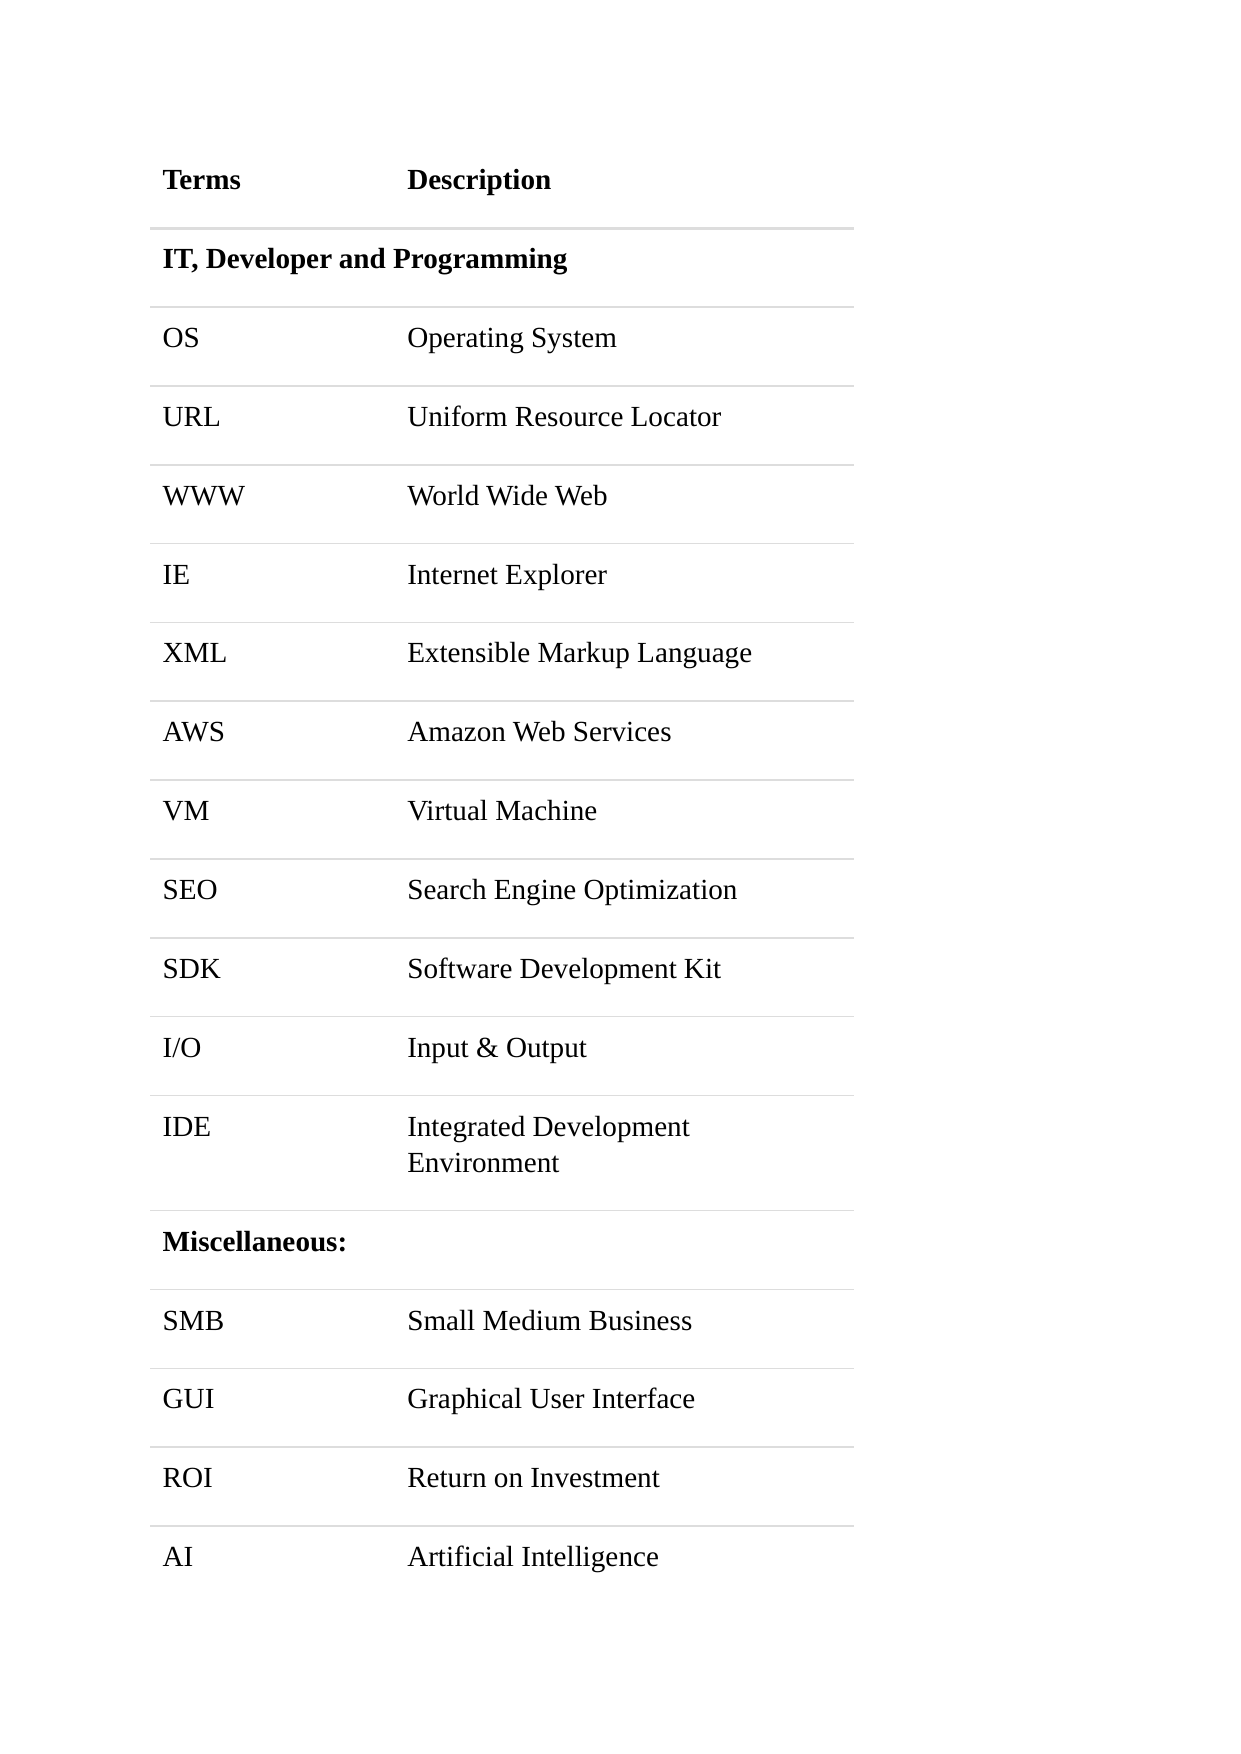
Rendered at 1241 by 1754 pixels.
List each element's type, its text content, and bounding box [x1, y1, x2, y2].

table_cell I/O [150, 1017, 394, 1095]
table_header Description [395, 150, 854, 227]
table_cell Miscellaneous: [150, 1211, 854, 1288]
table_cell URL [150, 387, 394, 464]
table_cell IDE [150, 1096, 394, 1210]
table_cell IT, Developer and Programming [150, 230, 854, 306]
table_cell Extensible Markup Language [395, 623, 854, 700]
table_cell Search Engine Optimization [395, 860, 854, 937]
table_cell VM [150, 781, 394, 858]
table_cell OS [150, 308, 394, 385]
table_cell IE [150, 544, 394, 622]
table_cell ROI [150, 1448, 394, 1525]
table_cell AWS [150, 702, 394, 779]
table_cell SDK [150, 939, 394, 1016]
table_cell Amazon Web Services [395, 702, 854, 779]
table_cell Artificial Intelligence [395, 1527, 854, 1604]
table_cell SEO [150, 860, 394, 937]
table_header Terms [150, 150, 394, 227]
table_cell Small Medium Business [395, 1290, 854, 1367]
table_cell Graphical User Interface [395, 1369, 854, 1446]
table_cell Operating System [395, 308, 854, 385]
table_cell World Wide Web [395, 466, 854, 543]
table_cell Uniform Resource Locator [395, 387, 854, 464]
table_cell Integrated Development Environment [395, 1096, 854, 1210]
table_cell GUI [150, 1369, 394, 1446]
table_cell WWW [150, 466, 394, 543]
table_cell AI [150, 1527, 394, 1604]
table_cell SMB [150, 1290, 394, 1367]
table_cell Virtual Machine [395, 781, 854, 858]
table_cell Software Development Kit [395, 939, 854, 1016]
table_cell Input & Output [395, 1017, 854, 1095]
table_cell XML [150, 623, 394, 700]
table_cell Return on Investment [395, 1448, 854, 1525]
table_cell Internet Explorer [395, 544, 854, 622]
